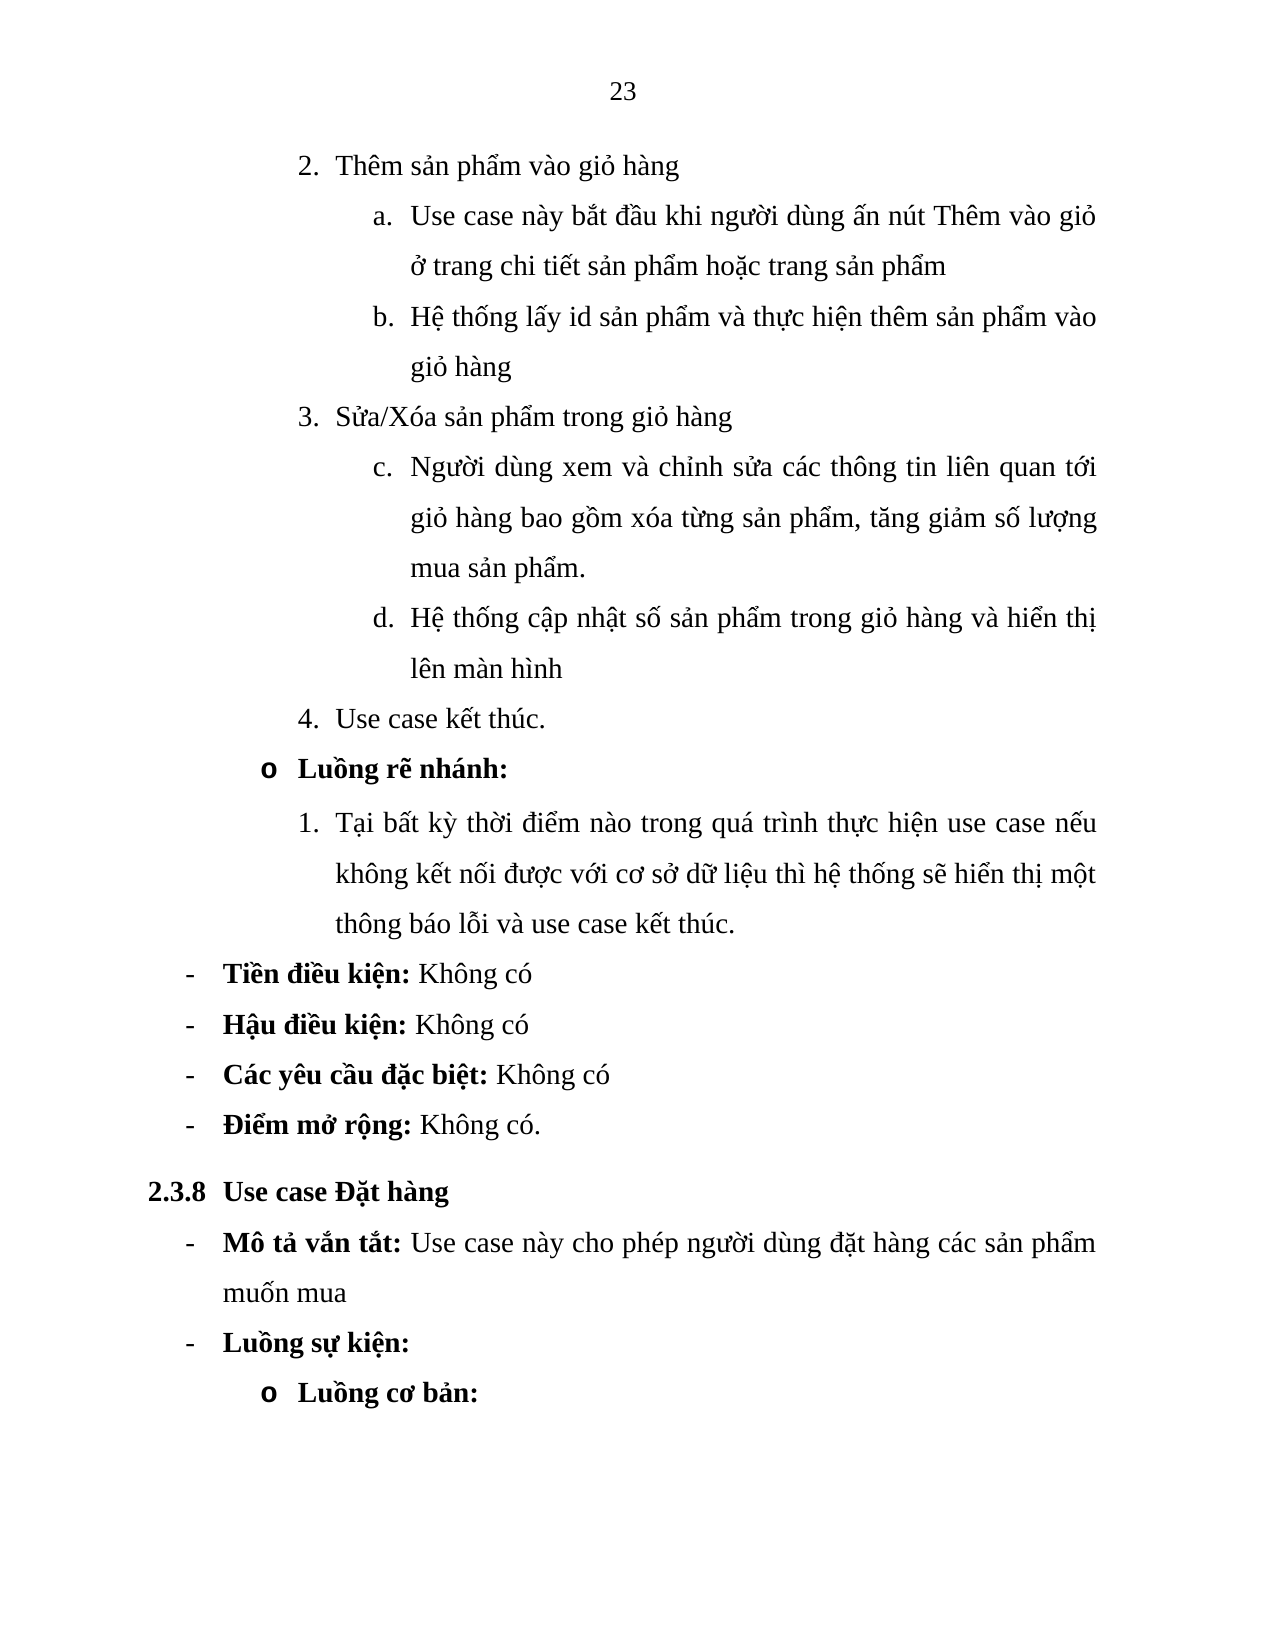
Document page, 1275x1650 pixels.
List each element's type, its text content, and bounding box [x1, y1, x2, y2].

list Tiền điều kiện: Không có [185, 956, 1098, 990]
list Tại bất kỳ thời điểm nào trong quá trình thực hiện use case nếu không kết nối được với cơ sở dữ liệu thì hệ thống sẽ hiển thị một thông báo lỗi và use case kết thúc. [298, 806, 1098, 940]
list Người dùng xem và chỉnh sửa các thông tin liên quan tới giỏ hàng bao gồm xóa từng sản phẩm, tăng giảm số lượng mua sản phẩm. [373, 449, 1098, 584]
list Use case này bắt đầu khi người dùng ấn nút Thêm vào giỏ ở trang chi tiết sản phẩm hoặc trang sản phẩm [373, 198, 1098, 282]
list Luồng sự kiện: [185, 1325, 1098, 1359]
list Hệ thống lấy id sản phẩm và thực hiện thêm sản phẩm vào giỏ hàng [373, 299, 1098, 382]
list Luồng cơ bản: [260, 1376, 1098, 1412]
list Sửa/Xóa sản phẩm trong giỏ hàng [298, 399, 1098, 433]
list Thêm sản phẩm vào giỏ hàng [298, 148, 1098, 181]
list Điểm mở rộng: Không có. [185, 1107, 1098, 1141]
subtitle Use case Đặt hàng [148, 1174, 1098, 1208]
list Luồng rẽ nhánh: [260, 751, 1098, 787]
list Mô tả vắn tắt: Use case này cho phép người dùng đặt hàng các sản phẩm muốn mua [185, 1225, 1098, 1308]
list Hậu điều kiện: Không có [185, 1007, 1098, 1040]
list Các yêu cầu đặc biệt: Không có [185, 1057, 1098, 1091]
list Hệ thống cập nhật số sản phẩm trong giỏ hàng và hiển thị lên màn hình [373, 601, 1098, 684]
list Use case kết thúc. [298, 701, 1098, 735]
